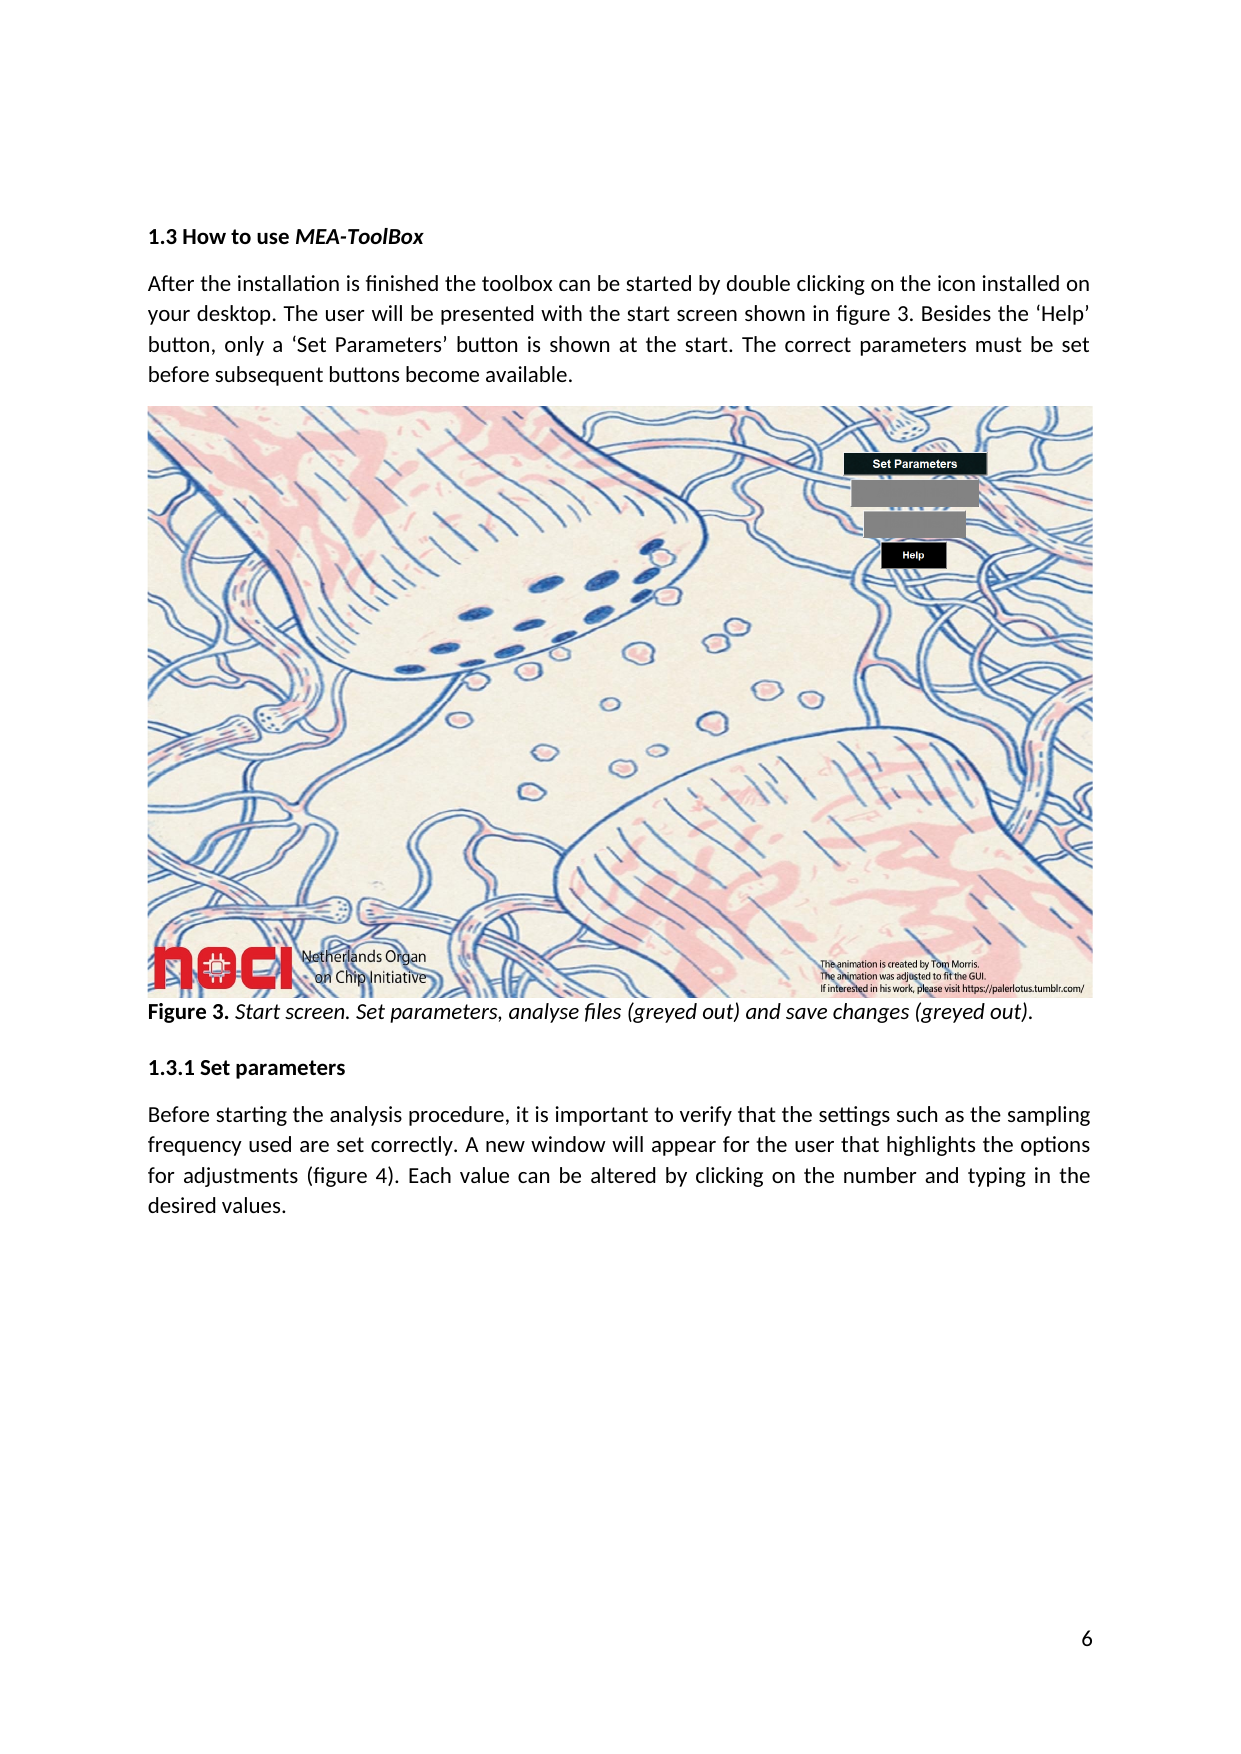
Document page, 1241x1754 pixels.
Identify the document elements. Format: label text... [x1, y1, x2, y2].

text After the installation is finished the toolbox can be started by double clicking on the icon installed on your desktop. The user will be presented with the start screen shown in figure 3. Besides the ‘Help’ button, only a ‘Set Parameters’ button is shown at the start. The correct parameters must be set before subsequent buttons become available. [148, 269, 1093, 388]
text Before starting the analysis procedure, it is important to verify that the settings such as the sampling frequency used are set correctly. A new window will appear for the user that highlights the options for adjustments (figure 4). Each value can be altered by clicking on the number and typing in the desired values. [148, 1100, 1093, 1219]
text 1.3 How to use MEA-ToolBox [148, 222, 1093, 251]
picture [147, 406, 1093, 998]
text 1.3.1 Set parameters [148, 1053, 1093, 1082]
text Figure 3. Start screen. Set parameters, analyse files (greyed out) and save changes (greyed out). [148, 998, 1093, 1026]
